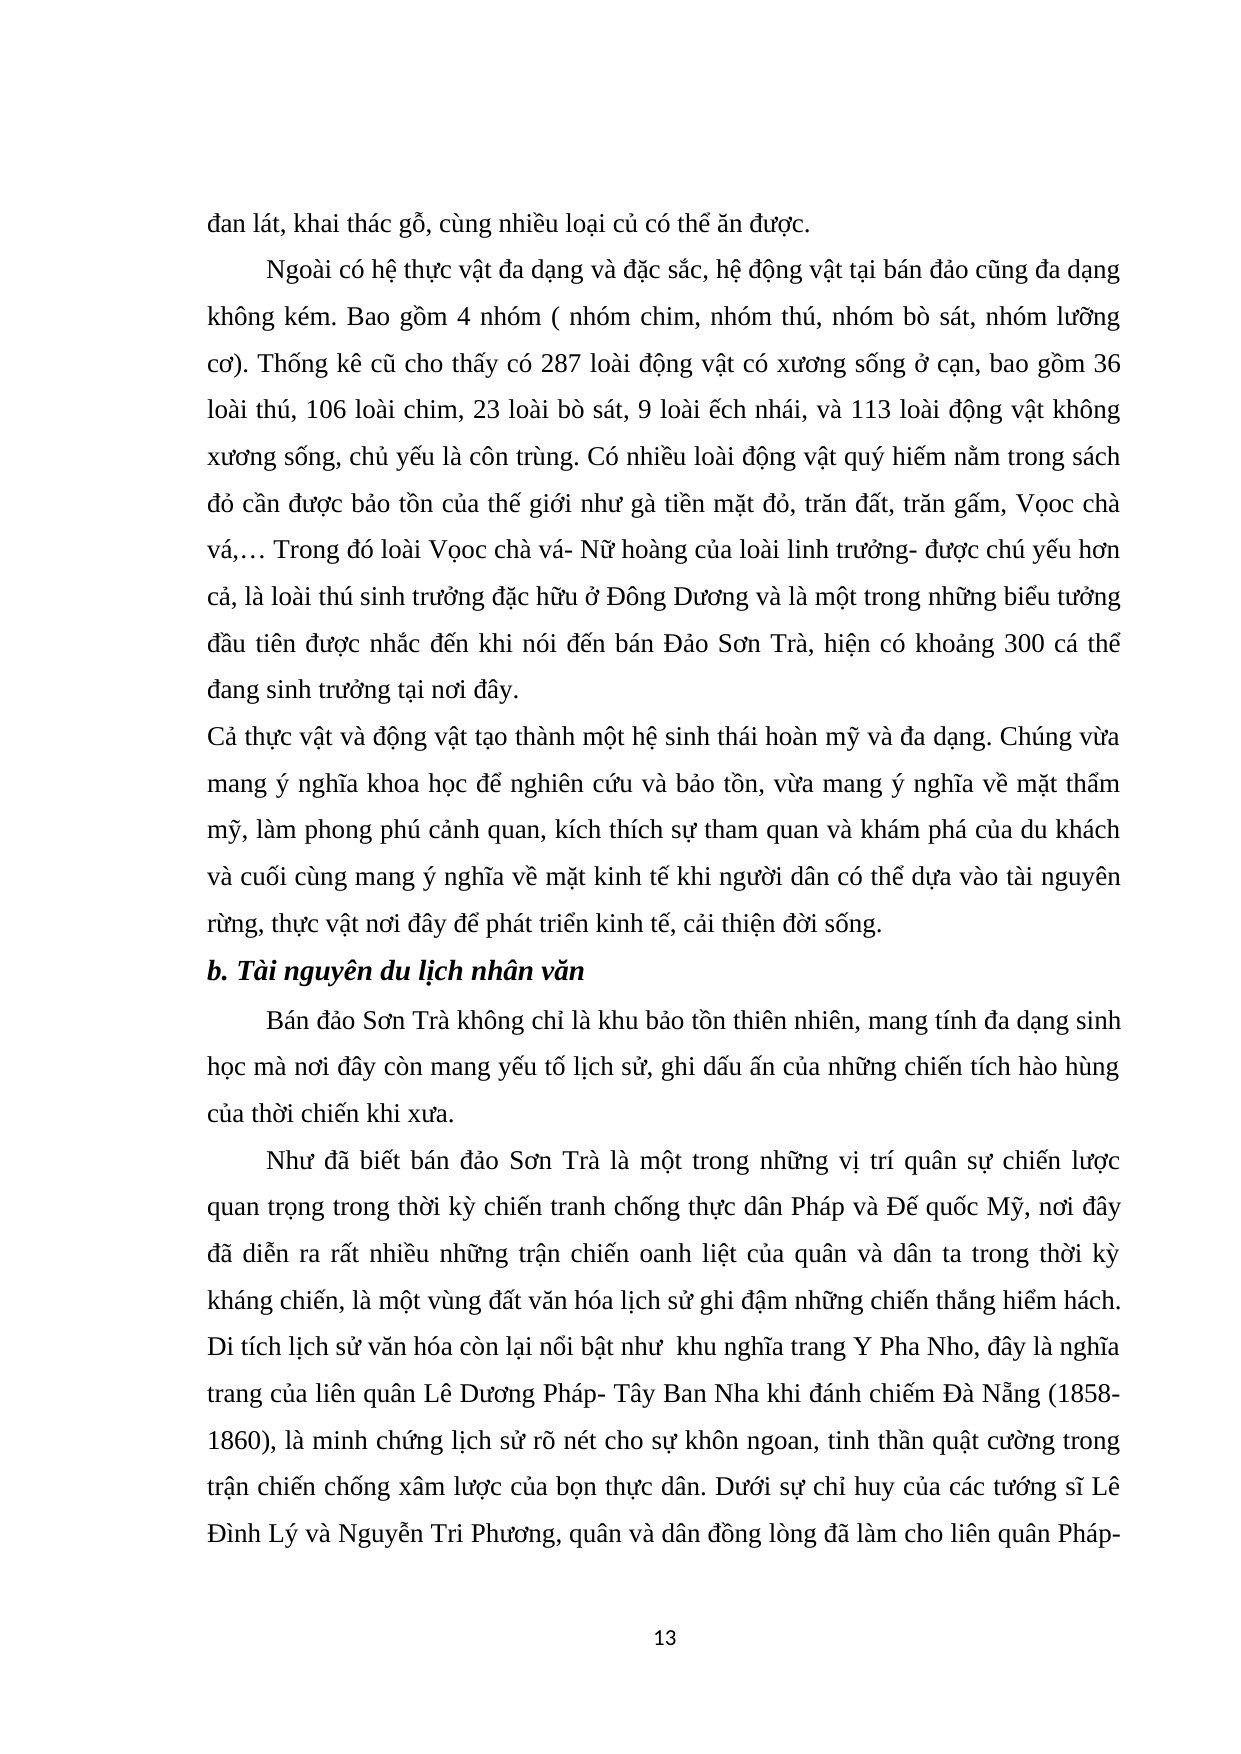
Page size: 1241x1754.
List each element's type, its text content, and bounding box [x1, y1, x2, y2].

text b. Tài nguyên du lịch nhân văn [207, 953, 1122, 987]
text Bán đảo Sơn Trà không chỉ là khu bảo tồn thiên nhiên, mang tính đa dạng sinh học mà nơi đây còn mang yếu tố lịch sử, ghi dấu ấn của những chiến tích hào hùng của thời chiến khi xưa. [207, 1004, 1122, 1128]
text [207, 207, 1122, 238]
text Ngoài có hệ thực vật đa dạng và đặc sắc, hệ động vật tại bán đảo cũng đa dạng không kém. Bao gồm 4 nhóm ( nhóm chim, nhóm thú, nhóm bò sát, nhóm lưỡng cơ). Thống kê cũ cho thấy có 287 loài động vật có xương sống ở cạn, bao gồm 36 loài thú, 106 loài chim, 23 loài bò sát, 9 loài ếch nhái, và 113 loài động vật không xương sống, chủ yếu là côn trùng. Có nhiều loài động vật quý hiếm nằm trong sách đỏ cần được bảo tồn của thế giới như gà tiền mặt đỏ, trăn đất, trăn gấm, Vọoc chà vá,… Trong đó loài Vọoc chà vá- Nữ hoàng của loài linh trưởng- được chú yếu hơn cả, là loài thú sinh trưởng đặc hữu ở Đông Dương và là một trong những biểu tưởng đầu tiên được nhắc đến khi nói đến bán Đảo Sơn Trà, hiện có khoảng 300 cá thể đang sinh trưởng tại nơi đây. [207, 253, 1122, 704]
text Cả thực vật và động vật tạo thành một hệ sinh thái hoàn mỹ và đa dạng. Chúng vừa mang ý nghĩa khoa học để nghiên cứu và bảo tồn, vừa mang ý nghĩa về mặt thẩm mỹ, làm phong phú cảnh quan, kích thích sự tham quan và khám phá của du khách và cuối cùng mang ý nghĩa về mặt kinh tế khi người dân có thể dựa vào tài nguyên rừng, thực vật nơi đây để phát triển kinh tế, cải thiện đời sống. [207, 720, 1122, 938]
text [207, 1144, 1122, 1548]
